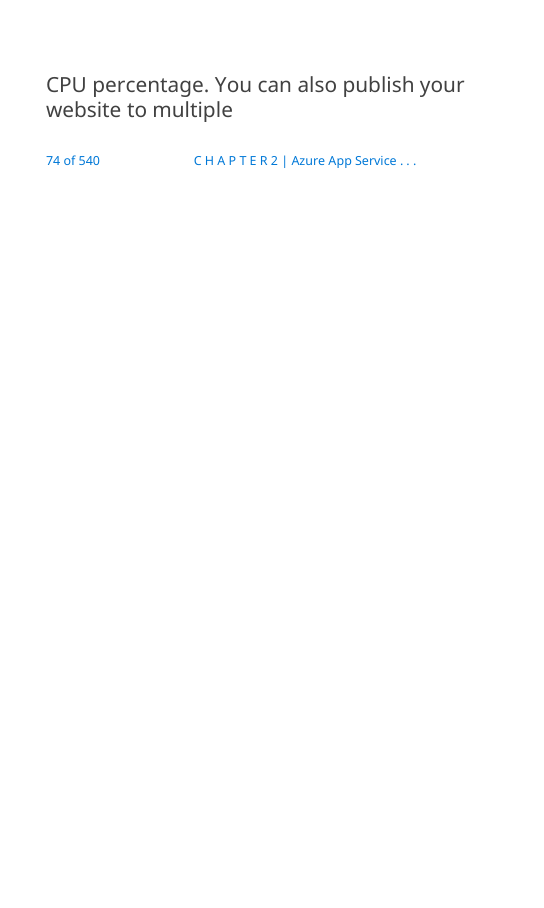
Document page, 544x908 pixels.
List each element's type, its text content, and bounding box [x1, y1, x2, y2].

text 74 of 540 C H A P T E R 2 | Azure App Service . . . [46, 152, 495, 169]
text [46, 72, 493, 124]
